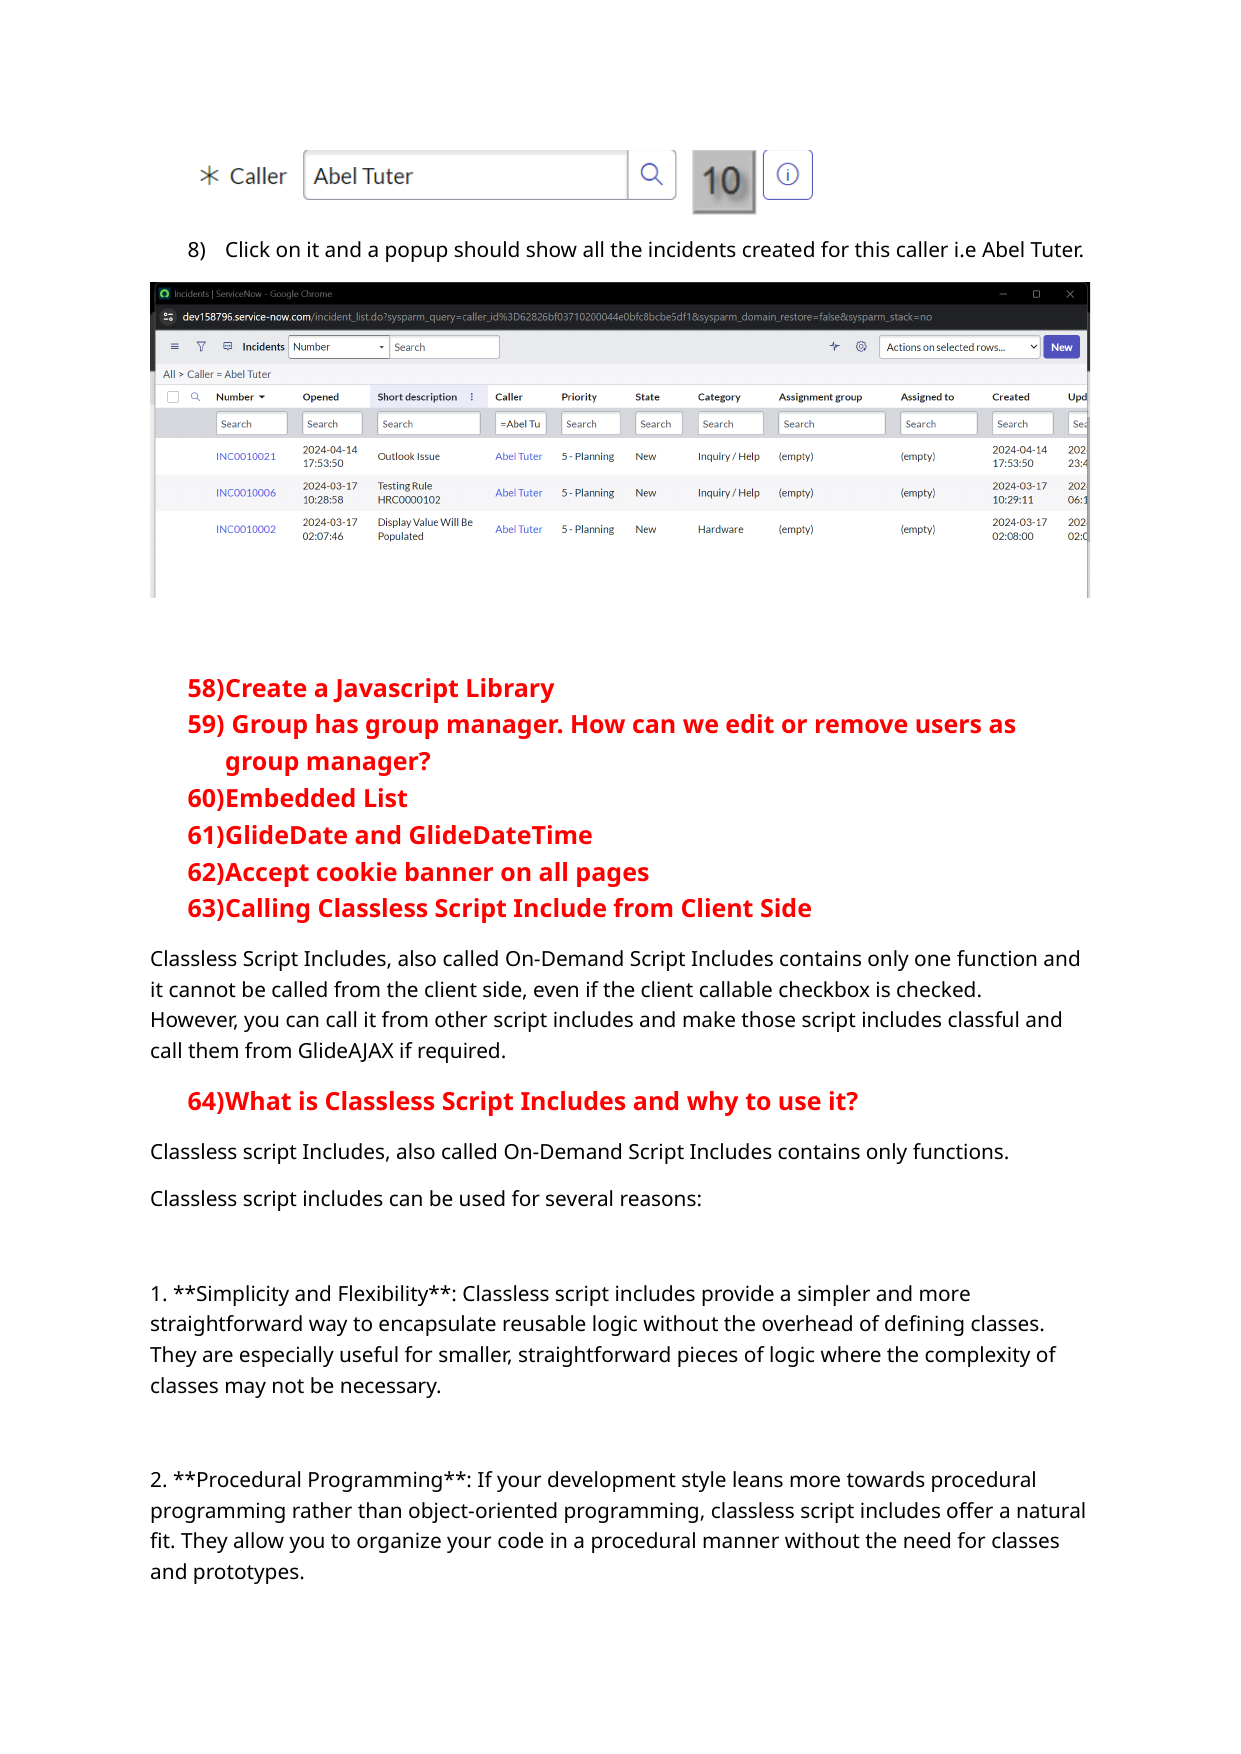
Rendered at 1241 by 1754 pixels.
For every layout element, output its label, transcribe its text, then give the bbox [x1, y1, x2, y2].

picture [150, 282, 1091, 598]
list Accept cookie banner on all pages [187, 854, 1090, 888]
list Create a Javascript Library [187, 670, 1090, 704]
list Click on it and a popup should show all the incidents created for this caller i.e Abel Tuter. [187, 236, 1090, 264]
text Classless Script Includes, also called On-Demand Script Includes contains only one function and it cannot be called from the client side, even if the client callable checkbox is checked. However, you can call it from other script includes and make those script includes classful and call them from GlideAJAX if required. [150, 944, 1090, 1065]
list Group has group manager. How can we edit or remove users as group manager? [187, 707, 1090, 778]
list GlideDate and GlideDateTime [187, 817, 1090, 851]
text 1. **Simplicity and Flexibility**: Classless script includes provide a simpler and more straightforward way to encapsulate reusable logic without the overhead of defining classes. They are especially useful for smaller, straightforward pieces of logic where the complexity of classes may not be necessary. [150, 1279, 1090, 1399]
text Classless script Includes, also called On-Demand Script Includes contains only functions. [150, 1137, 1090, 1165]
text Classless script includes can be used for several reasons: [150, 1184, 1090, 1213]
list What is Classless Script Includes and why to use it? [187, 1083, 1090, 1118]
picture [150, 150, 1010, 217]
list Calling Classless Script Include from Client Side [187, 891, 1090, 925]
text 2. **Procedural Programming**: If your development style leans more towards procedural programming rather than object-oriented programming, classless script includes offer a natural fit. They allow you to organize your code in a procedural manner without the need for classes and prototypes. [150, 1465, 1090, 1586]
list Embedded List [187, 781, 1090, 815]
